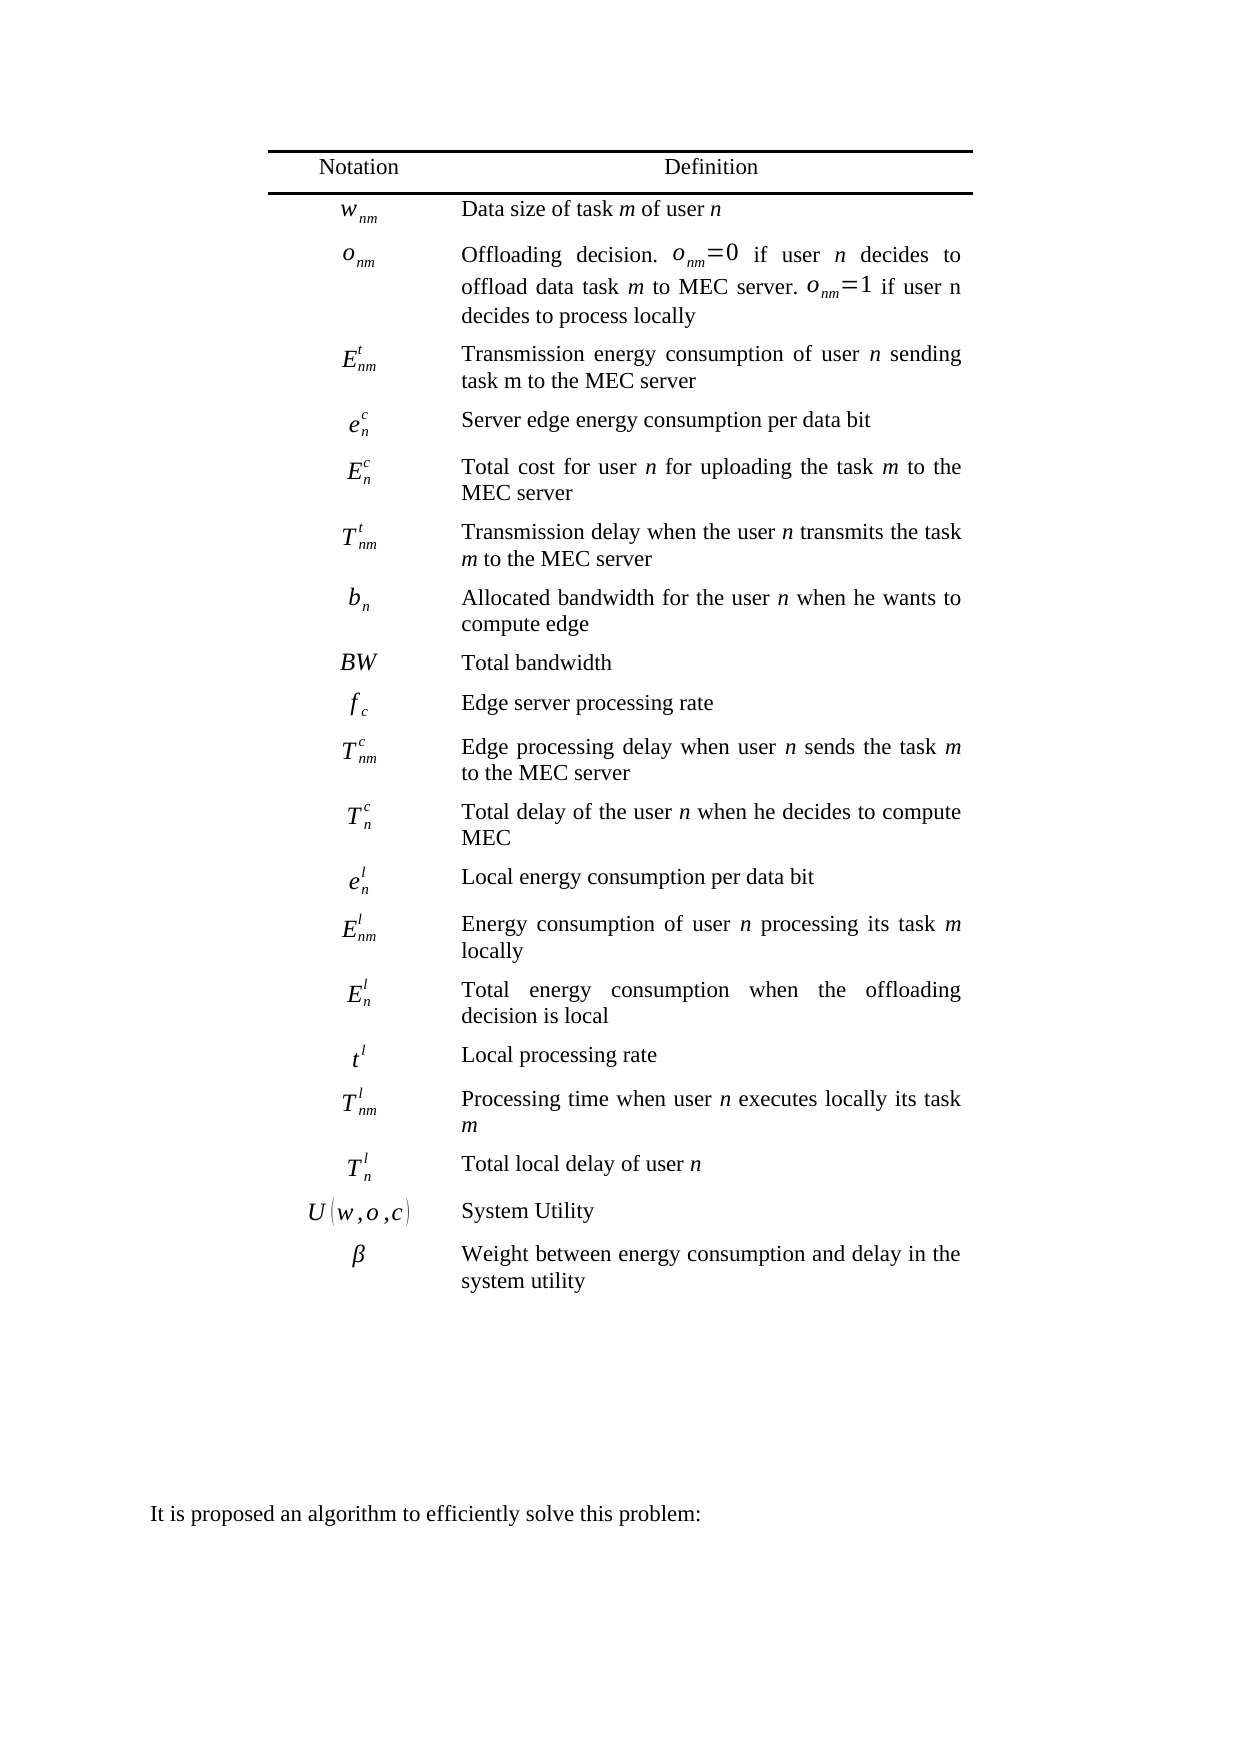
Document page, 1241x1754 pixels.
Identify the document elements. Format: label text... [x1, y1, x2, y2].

table_cell Edge server processing rate [450, 689, 973, 733]
table_cell [268, 649, 450, 689]
table_cell Total delay of the user n when he decides to compute MEC [450, 798, 973, 863]
table_cell [268, 1150, 450, 1197]
table_cell Transmission energy consumption of user n sending task m to the MEC server [450, 341, 973, 406]
table_cell [268, 195, 450, 239]
table_cell Offloading decision. if user n decides to offload data task m to MEC server. if user n decides to process locally [450, 239, 973, 341]
table_cell [268, 911, 450, 976]
table_cell [268, 798, 450, 863]
table_cell [268, 341, 450, 406]
table_cell [268, 453, 450, 518]
table_cell Server edge energy consumption per data bit [450, 406, 973, 453]
table_cell [268, 1240, 450, 1306]
table_cell [268, 733, 450, 798]
table_cell Local energy consumption per data bit [450, 863, 973, 911]
table_cell Weight between energy consumption and delay in the system utility [450, 1240, 973, 1306]
text It is proposed an algorithm to efficiently solve this problem: [150, 1500, 1090, 1526]
table_cell Transmission delay when the user n transmits the task m to the MEC server [450, 518, 973, 583]
table_cell Total bandwidth [450, 649, 973, 689]
table_cell [268, 1041, 450, 1084]
table_cell Total local delay of user n [450, 1150, 973, 1197]
table_cell [268, 863, 450, 911]
table_cell Allocated bandwidth for the user n when he wants to compute edge [450, 584, 973, 649]
table_cell [268, 518, 450, 583]
table_cell [268, 1085, 450, 1150]
table_header Definition [450, 153, 973, 192]
table_cell [268, 406, 450, 453]
table_cell Data size of task m of user n [450, 195, 973, 239]
table_header Notation [268, 153, 450, 192]
table_cell Energy consumption of user n processing its task m locally [450, 911, 973, 976]
table_cell [268, 1197, 450, 1240]
table_cell [268, 976, 450, 1041]
table_cell System Utility [450, 1197, 973, 1240]
table_cell Total energy consumption when the offloading decision is local [450, 976, 973, 1041]
table_cell [268, 584, 450, 649]
table_cell [268, 239, 450, 341]
table_cell Processing time when user n executes locally its task m [450, 1085, 973, 1150]
table_cell [268, 689, 450, 733]
table_cell Edge processing delay when user n sends the task m to the MEC server [450, 733, 973, 798]
table_cell Local processing rate [450, 1041, 973, 1084]
table_cell Total cost for user n for uploading the task m to the MEC server [450, 453, 973, 518]
